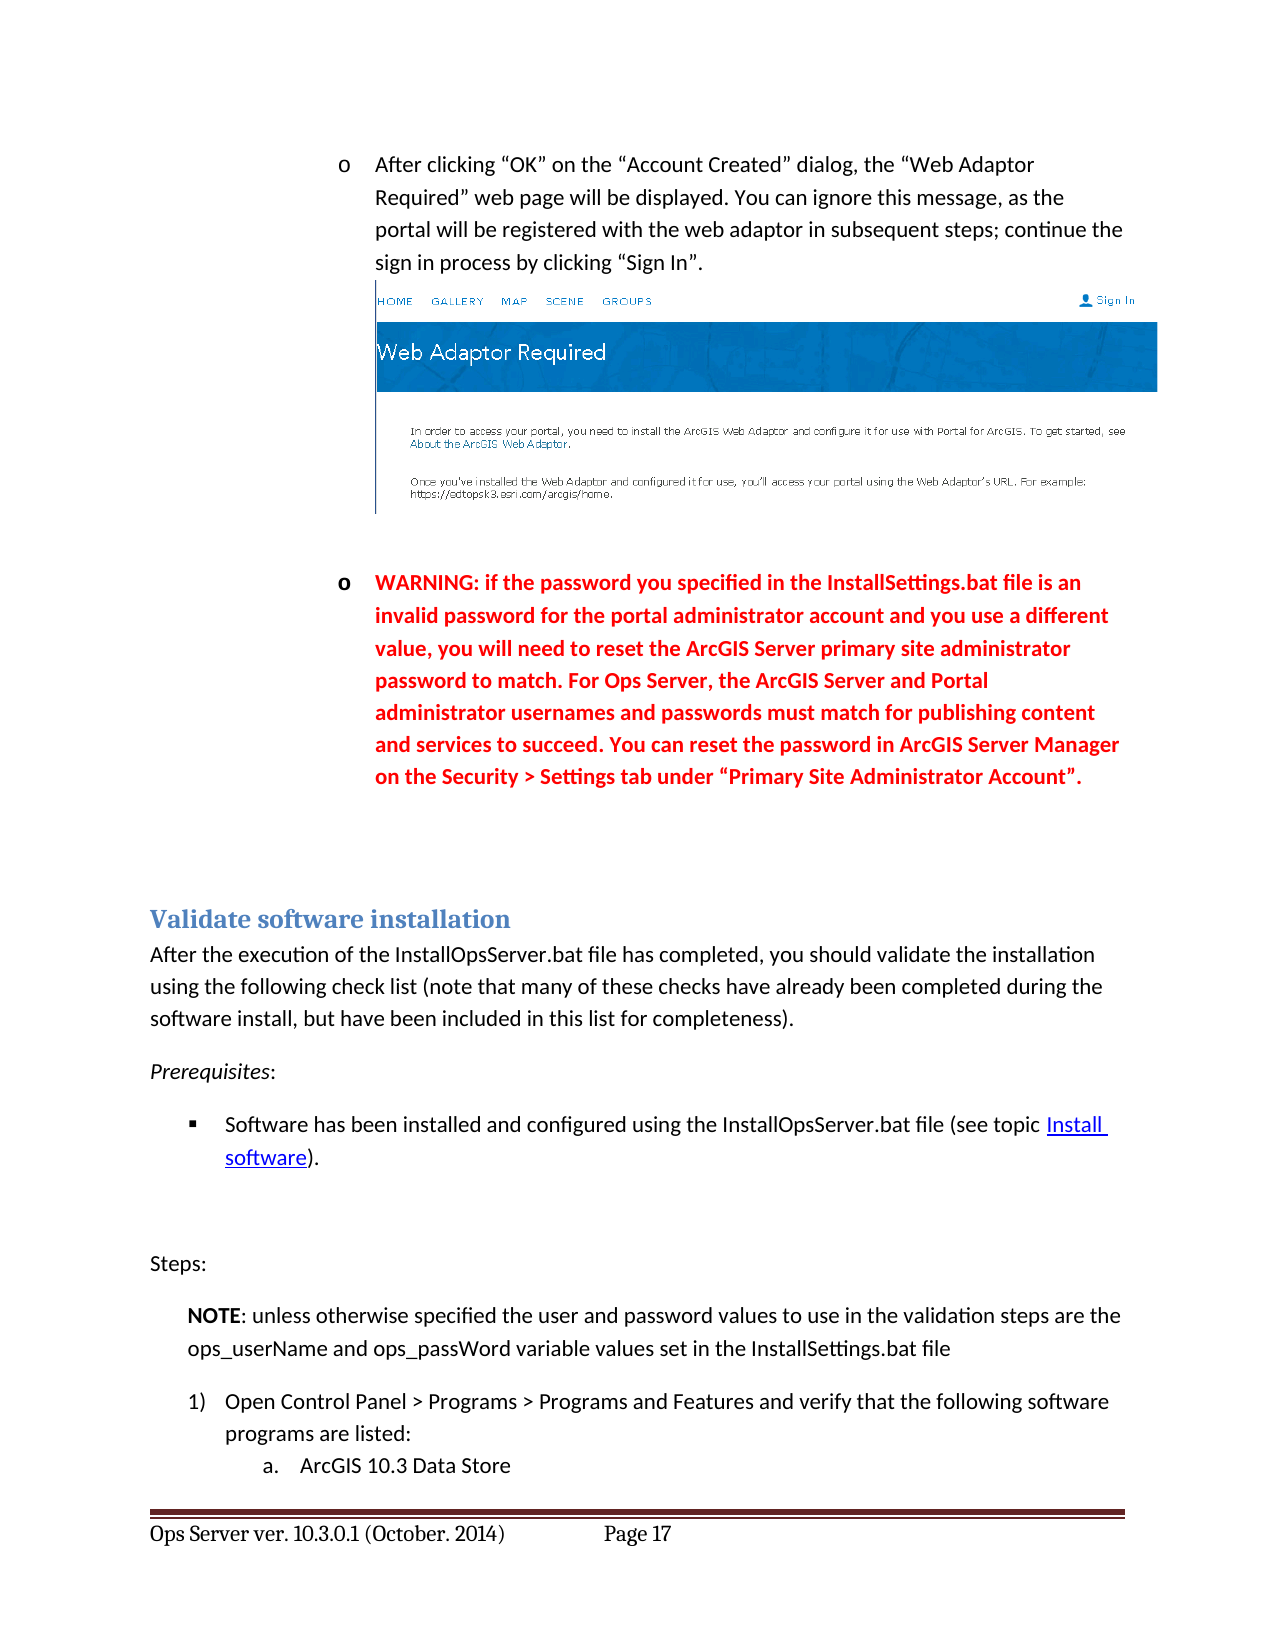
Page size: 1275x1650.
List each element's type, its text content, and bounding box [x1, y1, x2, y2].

list Open Control Panel > Programs > Programs and Features and verify that the following software programs are listed: [187, 1387, 1125, 1447]
subtitle Validate software installation [150, 904, 1125, 935]
picture [375, 280, 1158, 532]
list WARNING: if the password you specified in the InstallSettings.bat file is an invalid password for the portal administrator account and you use a different value, you will need to reset the ArcGIS Server primary site administrator password to match. For Ops Server, the ArcGIS Server and Portal administrator usernames and passwords must match for publishing content and services to succeed. You can reset the password in ArcGIS Server Manager on the Security > Settings tab under “Primary Site Administrator Account”. [337, 568, 1125, 791]
text After the execution of the InstallOpsServer.bat file has completed, you should validate the installation using the following check list (note that many of these checks have already been completed during the software install, but have been included in this list for completeness). [150, 940, 1125, 1032]
list ArcGIS 10.3 Data Store [262, 1451, 1125, 1479]
list Software has been installed and configured using the InstallOpsServer.bat file (see topic Install software). [187, 1110, 1125, 1171]
text Steps: [150, 1249, 1125, 1277]
text NOTE: unless otherwise specified the user and password values to use in the validation steps are the ops_userName and ops_passWord variable values set in the InstallSettings.bat file [187, 1302, 1125, 1362]
list After clicking “OK” on the “Account Created” dialog, the “Web Adaptor Required” web page will be displayed. You can ignore this message, as the portal will be registered with the web adaptor in subsequent steps; continue the sign in process by clicking “Sign In”. [337, 150, 1125, 276]
text Prerequisites: [150, 1057, 1125, 1085]
